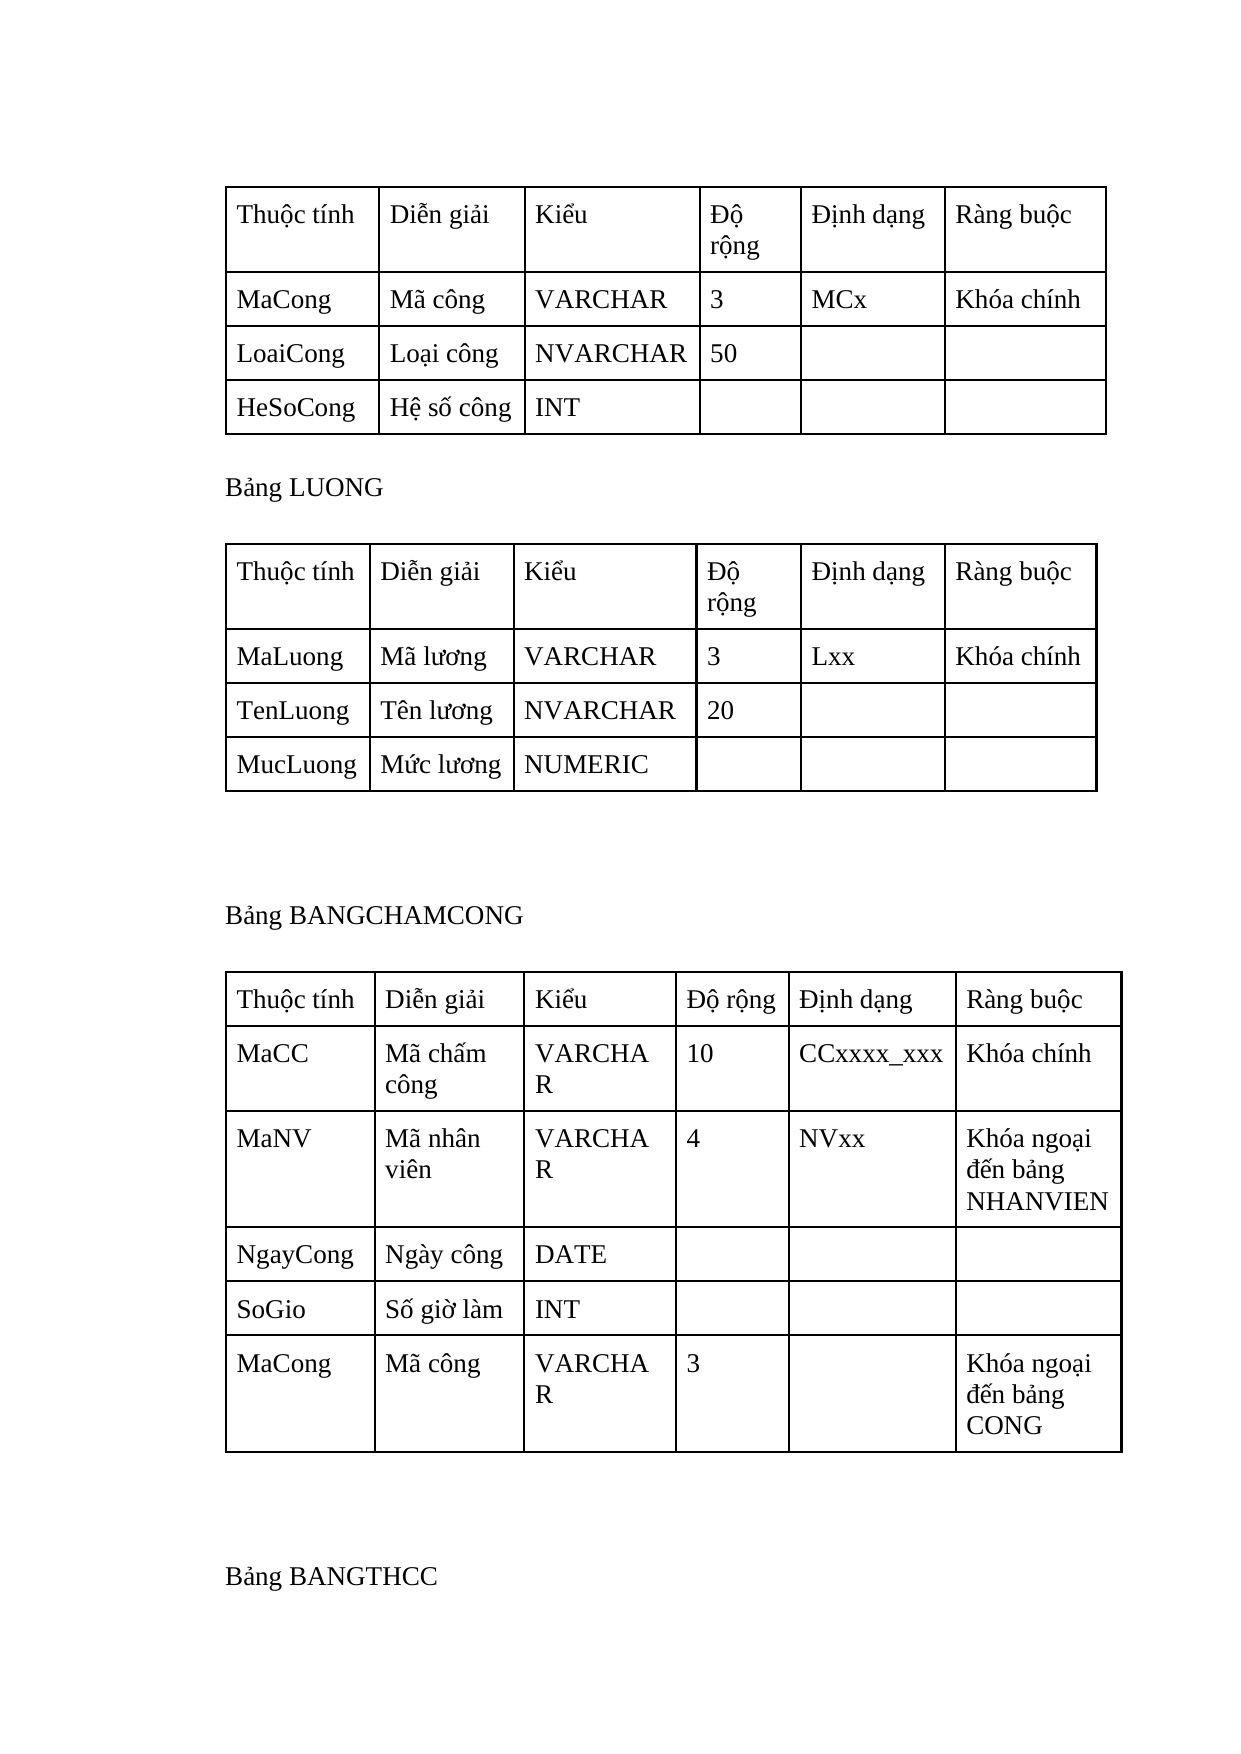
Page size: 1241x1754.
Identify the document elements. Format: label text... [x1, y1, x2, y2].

table_cell [802, 684, 944, 736]
table_cell VARCHAR [525, 1112, 675, 1226]
table_cell LoaiCong [227, 327, 378, 379]
table_cell [802, 738, 944, 790]
table_cell [957, 1228, 1120, 1280]
table_cell Hệ số công [380, 381, 524, 433]
table_cell [790, 1228, 955, 1280]
table_cell 3 [677, 1336, 788, 1451]
table_cell Lxx [802, 630, 944, 682]
table_cell Mã chấm công [376, 1027, 523, 1110]
table_cell MaCong [227, 273, 378, 325]
table_cell CCxxxx_xxx [790, 1027, 955, 1110]
table_header Định dạng [790, 973, 955, 1024]
table_header Ràng buộc [946, 188, 1105, 271]
table_header Thuộc tính [227, 188, 378, 271]
table_cell VARCHAR [525, 1336, 675, 1451]
table_cell [946, 738, 1095, 790]
table_cell Khóa ngoại đến bảng NHANVIEN [957, 1112, 1120, 1226]
table_cell 50 [701, 327, 800, 379]
table_cell NVxx [790, 1112, 955, 1226]
table_cell Loại công [380, 327, 524, 379]
table_cell 3 [701, 273, 800, 325]
table_cell INT [526, 381, 699, 433]
text Bảng BANGCHAMCONG [225, 899, 1139, 930]
table_header Định dạng [802, 545, 944, 628]
table_cell SoGio [227, 1282, 374, 1334]
table_cell NUMERIC [515, 738, 695, 790]
table_cell DATE [525, 1228, 675, 1280]
table_cell TenLuong [227, 684, 369, 736]
table_header Thuộc tính [227, 545, 369, 628]
table_cell [802, 327, 944, 379]
table_cell Khóa chính [946, 630, 1095, 682]
table_cell VARCHAR [525, 1027, 675, 1110]
table_cell [790, 1282, 955, 1334]
table_cell VARCHAR [526, 273, 699, 325]
table_cell Mức lương [371, 738, 513, 790]
table_cell MaCong [227, 1336, 374, 1451]
table_cell 3 [698, 630, 800, 682]
table_header Ràng buộc [946, 545, 1095, 628]
table_cell MCx [802, 273, 944, 325]
table_header Diễn giải [380, 188, 524, 271]
table_header Diễn giải [371, 545, 513, 628]
table_cell MaNV [227, 1112, 374, 1226]
table_cell Mã nhân viên [376, 1112, 523, 1226]
table_cell NVARCHAR [515, 684, 695, 736]
table_header Ràng buộc [957, 973, 1120, 1024]
table_cell [677, 1228, 788, 1280]
table_cell Khóa chính [946, 273, 1105, 325]
table_cell Khóa ngoại đến bảng CONG [957, 1336, 1120, 1451]
table_cell MaLuong [227, 630, 369, 682]
table_header Kiểu [525, 973, 675, 1024]
table_cell Mã công [376, 1336, 523, 1451]
table_header Thuộc tính [227, 973, 374, 1024]
table_cell Mã công [380, 273, 524, 325]
table_cell VARCHAR [515, 630, 695, 682]
table_cell INT [525, 1282, 675, 1334]
table_header Độ rộng [698, 545, 800, 628]
text Bảng BANGTHCC [225, 1560, 1139, 1591]
table_header Độ rộng [677, 973, 788, 1024]
table_cell Ngày công [376, 1228, 523, 1280]
table_cell [946, 381, 1105, 433]
table_header Độ rộng [701, 188, 800, 271]
table_cell NVARCHAR [526, 327, 699, 379]
table_cell Mã lương [371, 630, 513, 682]
table_cell MaCC [227, 1027, 374, 1110]
table_cell Tên lương [371, 684, 513, 736]
table_header Kiểu [515, 545, 695, 628]
table_cell MucLuong [227, 738, 369, 790]
table_cell Khóa chính [957, 1027, 1120, 1110]
table_cell Số giờ làm [376, 1282, 523, 1334]
table_cell [802, 381, 944, 433]
table_cell [946, 684, 1095, 736]
table_cell 4 [677, 1112, 788, 1226]
table_cell NgayCong [227, 1228, 374, 1280]
table_cell [946, 327, 1105, 379]
table_cell 20 [698, 684, 800, 736]
table_cell [957, 1282, 1120, 1334]
table_header Diễn giải [376, 973, 523, 1024]
table_cell [698, 738, 800, 790]
table_cell 10 [677, 1027, 788, 1110]
table_cell [677, 1282, 788, 1334]
table_header Định dạng [802, 188, 944, 271]
table_header Kiểu [526, 188, 699, 271]
table_cell [790, 1336, 955, 1451]
table_cell [701, 381, 800, 433]
text Bảng LUONG [225, 471, 1139, 502]
table_cell HeSoCong [227, 381, 378, 433]
